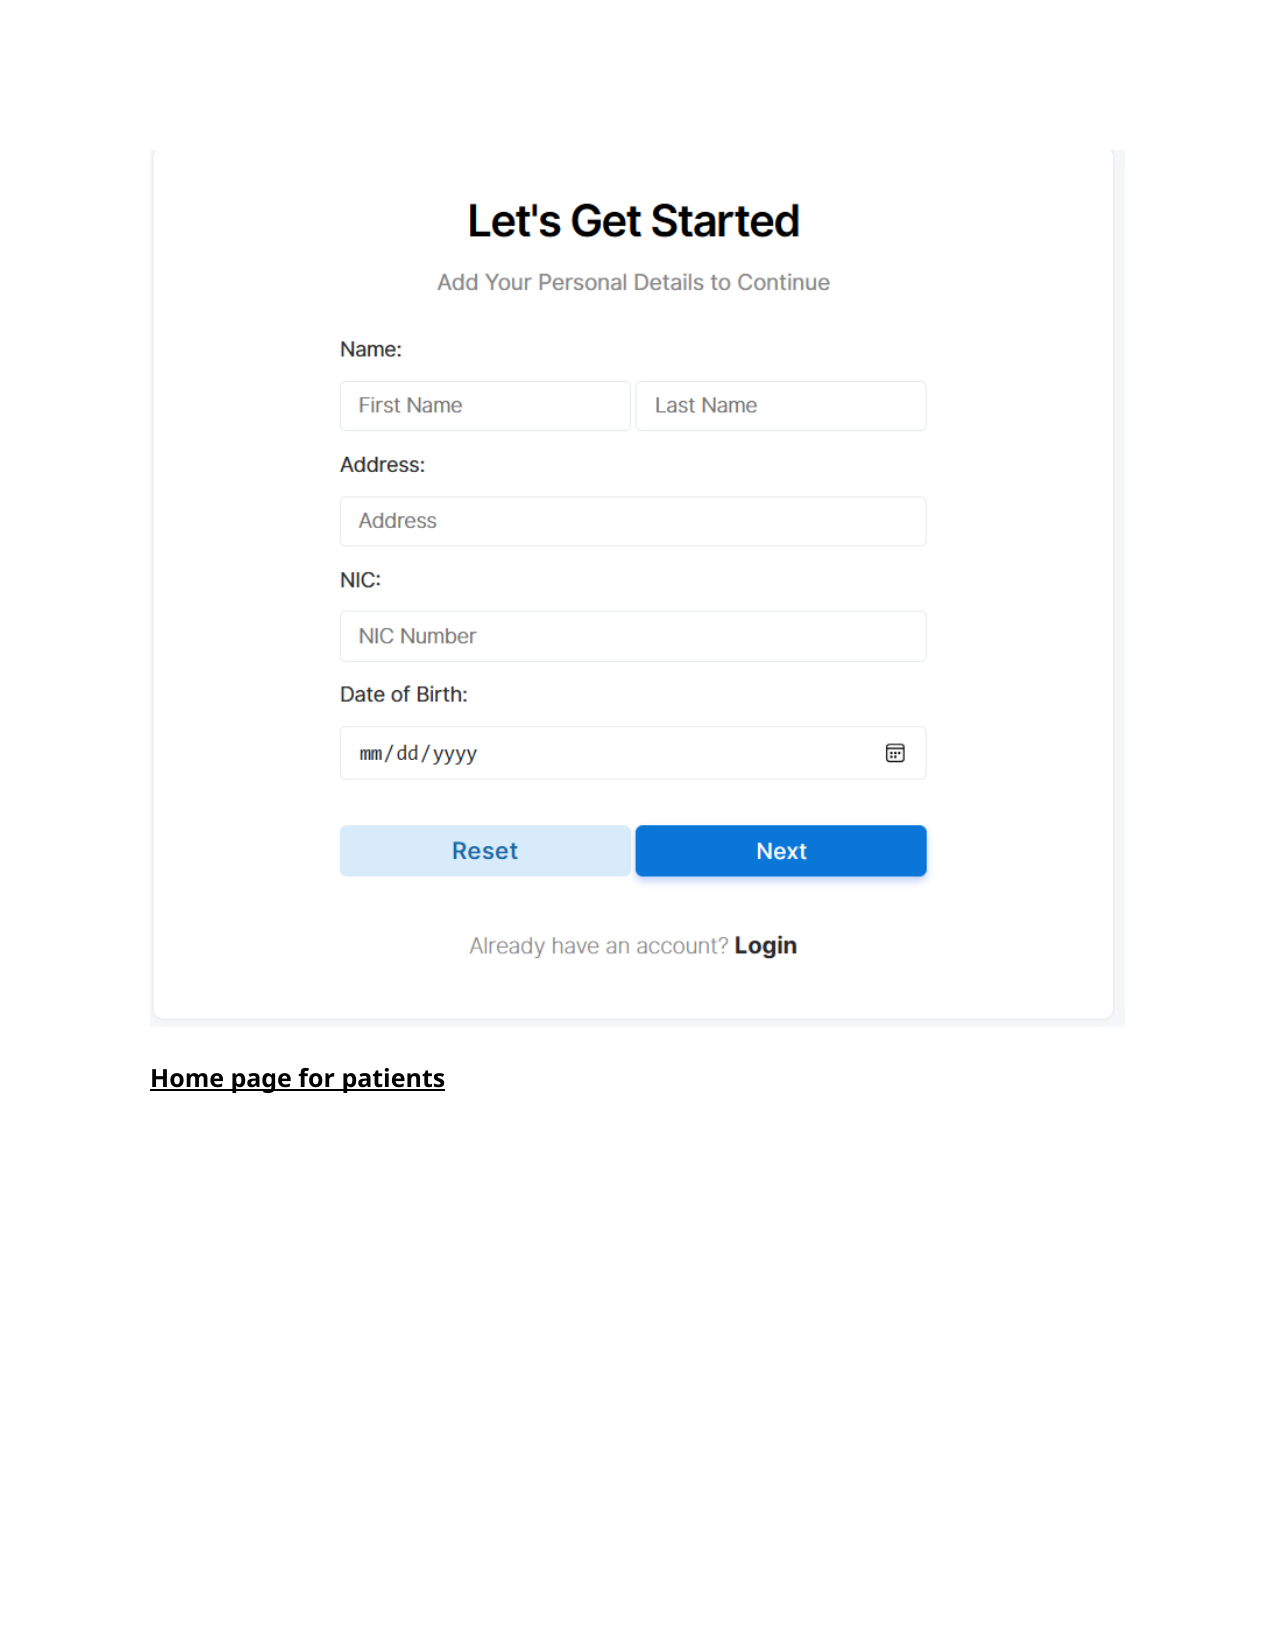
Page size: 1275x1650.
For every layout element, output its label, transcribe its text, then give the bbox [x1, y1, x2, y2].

picture [150, 150, 1125, 1027]
text Home page for patients [150, 1060, 1125, 1094]
